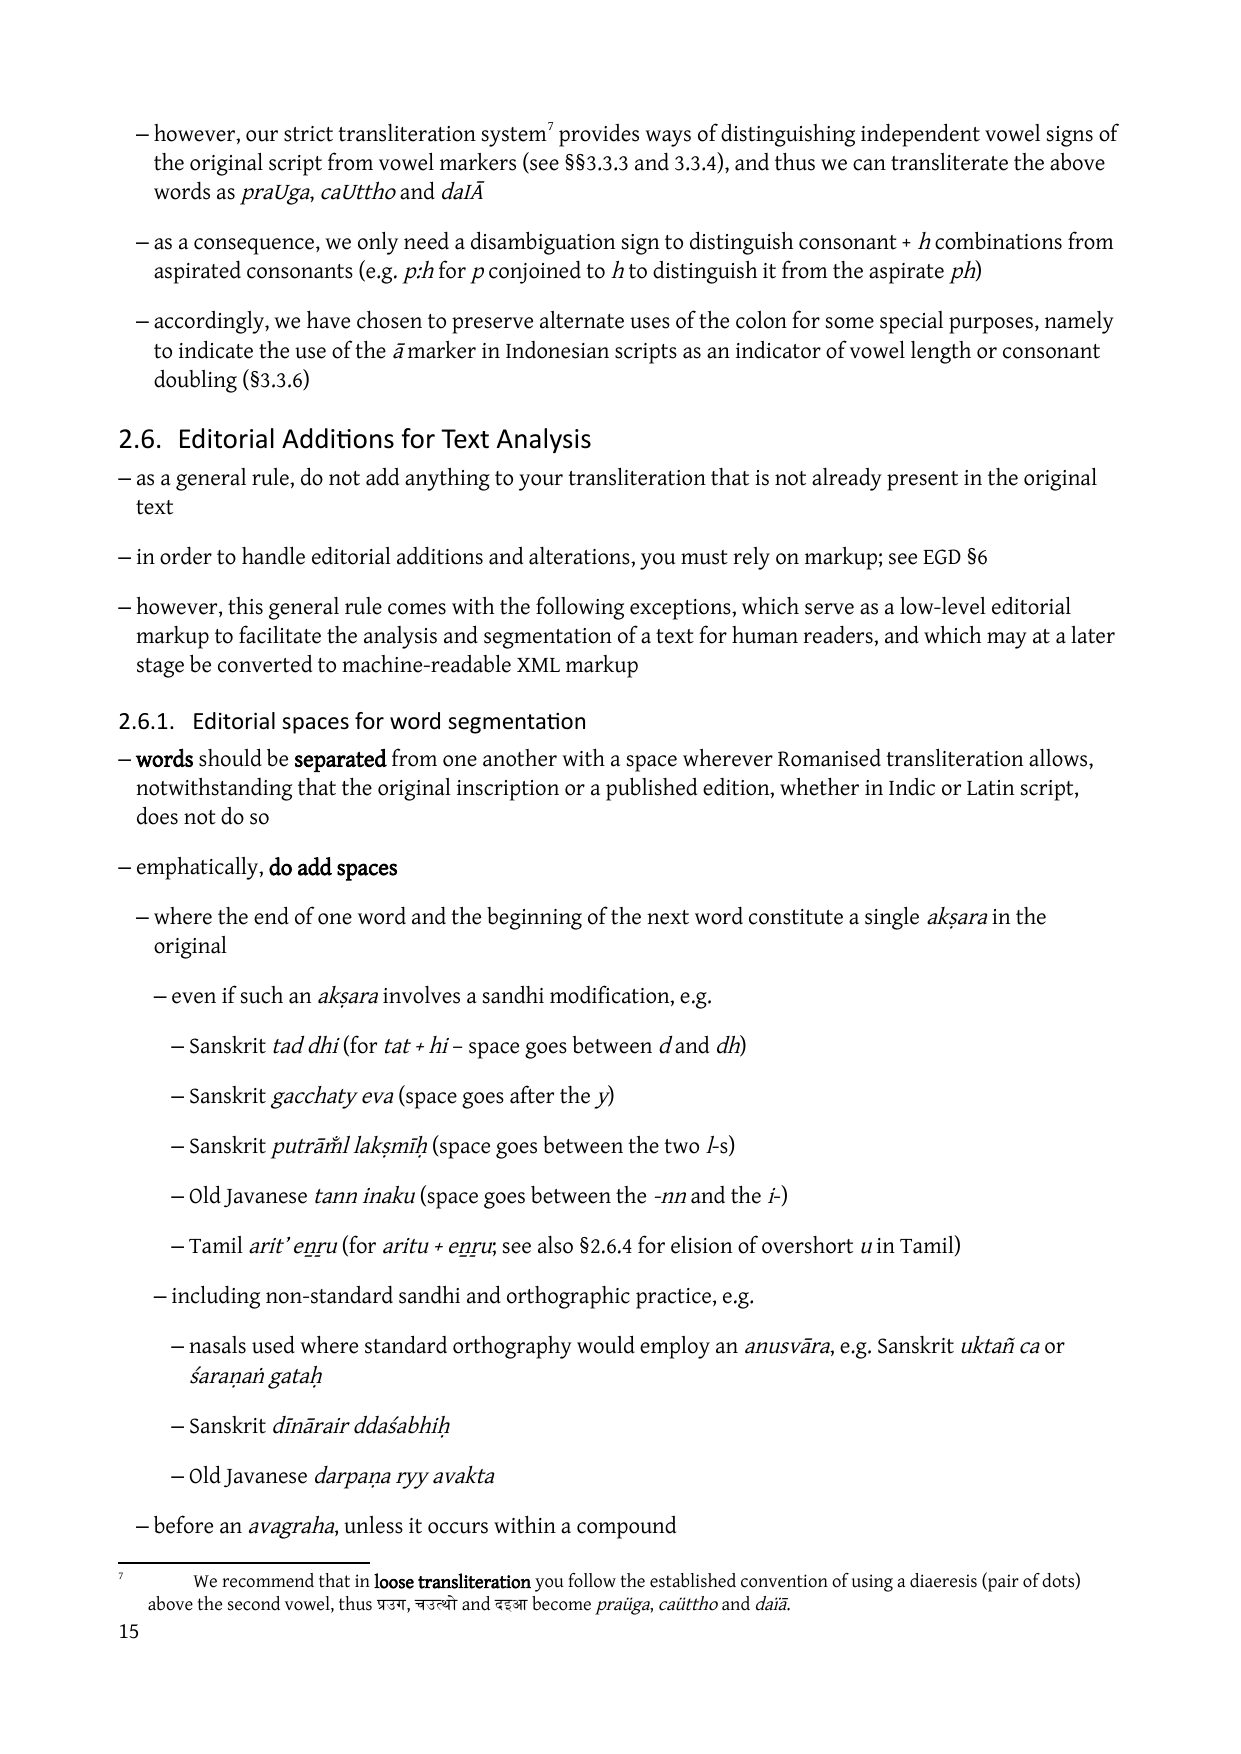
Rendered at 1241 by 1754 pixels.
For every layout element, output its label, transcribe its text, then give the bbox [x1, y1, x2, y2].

list where the end of one word and the beginning of the next word constitute a single akṣara in the original [136, 901, 1122, 960]
list Sanskrit tad dhi (for tat + hi – space goes between d and dh) [171, 1031, 1122, 1060]
list however, this general rule comes with the following exceptions, which serve as a low-level editorial markup to facilitate the analysis and segmentation of a text for human readers, and which may at a later stage be converted to machine-readable XML markup [118, 591, 1122, 678]
list accordingly, we have chosen to preserve alternate uses of the colon for some special purposes, namely to indicate the use of the ā marker in Indonesian scripts as an indicator of vowel length or consonant doubling (§3.3.6) [136, 306, 1122, 393]
list even if such an akṣara involves a sandhi modification, e.g. [153, 981, 1122, 1010]
subtitle Editorial Additions for Text Analysis [118, 418, 1122, 456]
list Tamil arit’ eṉṟu (for aritu + eṉṟu; see also §2.6.4 for elision of overshort u in Tamil) [171, 1231, 1122, 1260]
list before an avagraha, unless it occurs within a compound [136, 1510, 1122, 1539]
list Sanskrit gacchaty eva (space goes after the y) [171, 1081, 1122, 1110]
list including non-standard sandhi and orthographic practice, e.g. [153, 1281, 1122, 1310]
list as a general rule, do not add anything to your transliteration that is not already present in the original text [118, 462, 1122, 520]
list as a consequence, we only need a disambiguation sign to distinguish consonant + h combinations from aspirated consonants (e.g. p:h for p conjoined to h to distinguish it from the aspirate ph) [136, 226, 1122, 285]
list Old Javanese tann inaku (space goes between the -nn and the i-) [171, 1181, 1122, 1210]
list emphatically, do add spaces [118, 851, 1122, 881]
list Old Javanese darpaṇa ryy avakta [171, 1460, 1122, 1489]
list in order to handle editorial additions and alterations, you must rely on markup; see EGD §6 [118, 541, 1122, 570]
subtitle Editorial spaces for word segmentation [118, 699, 1122, 737]
list nasals used where standard orthography would employ an anusvāra, e.g. Sanskrit uktañ ca or śaraṇaṅ gataḥ [171, 1331, 1122, 1389]
list Sanskrit dīnārair ddaśabhiḥ [171, 1410, 1122, 1439]
list Sanskrit putrām̐l lakṣmīḥ (space goes between the two l-s) [171, 1131, 1122, 1160]
list words should be separated from one another with a space wherever Romanised transliteration allows, notwithstanding that the original inscription or a published edition, whether in Indic or Latin script, does not do so [118, 743, 1122, 831]
list however, our strict transliteration system provides ways of distinguishing independent vowel signs of the original script from vowel markers (see §§3.3.3 and 3.3.4), and thus we can transliterate the above words as praUga, caUttho and daIĀ [136, 118, 1122, 206]
